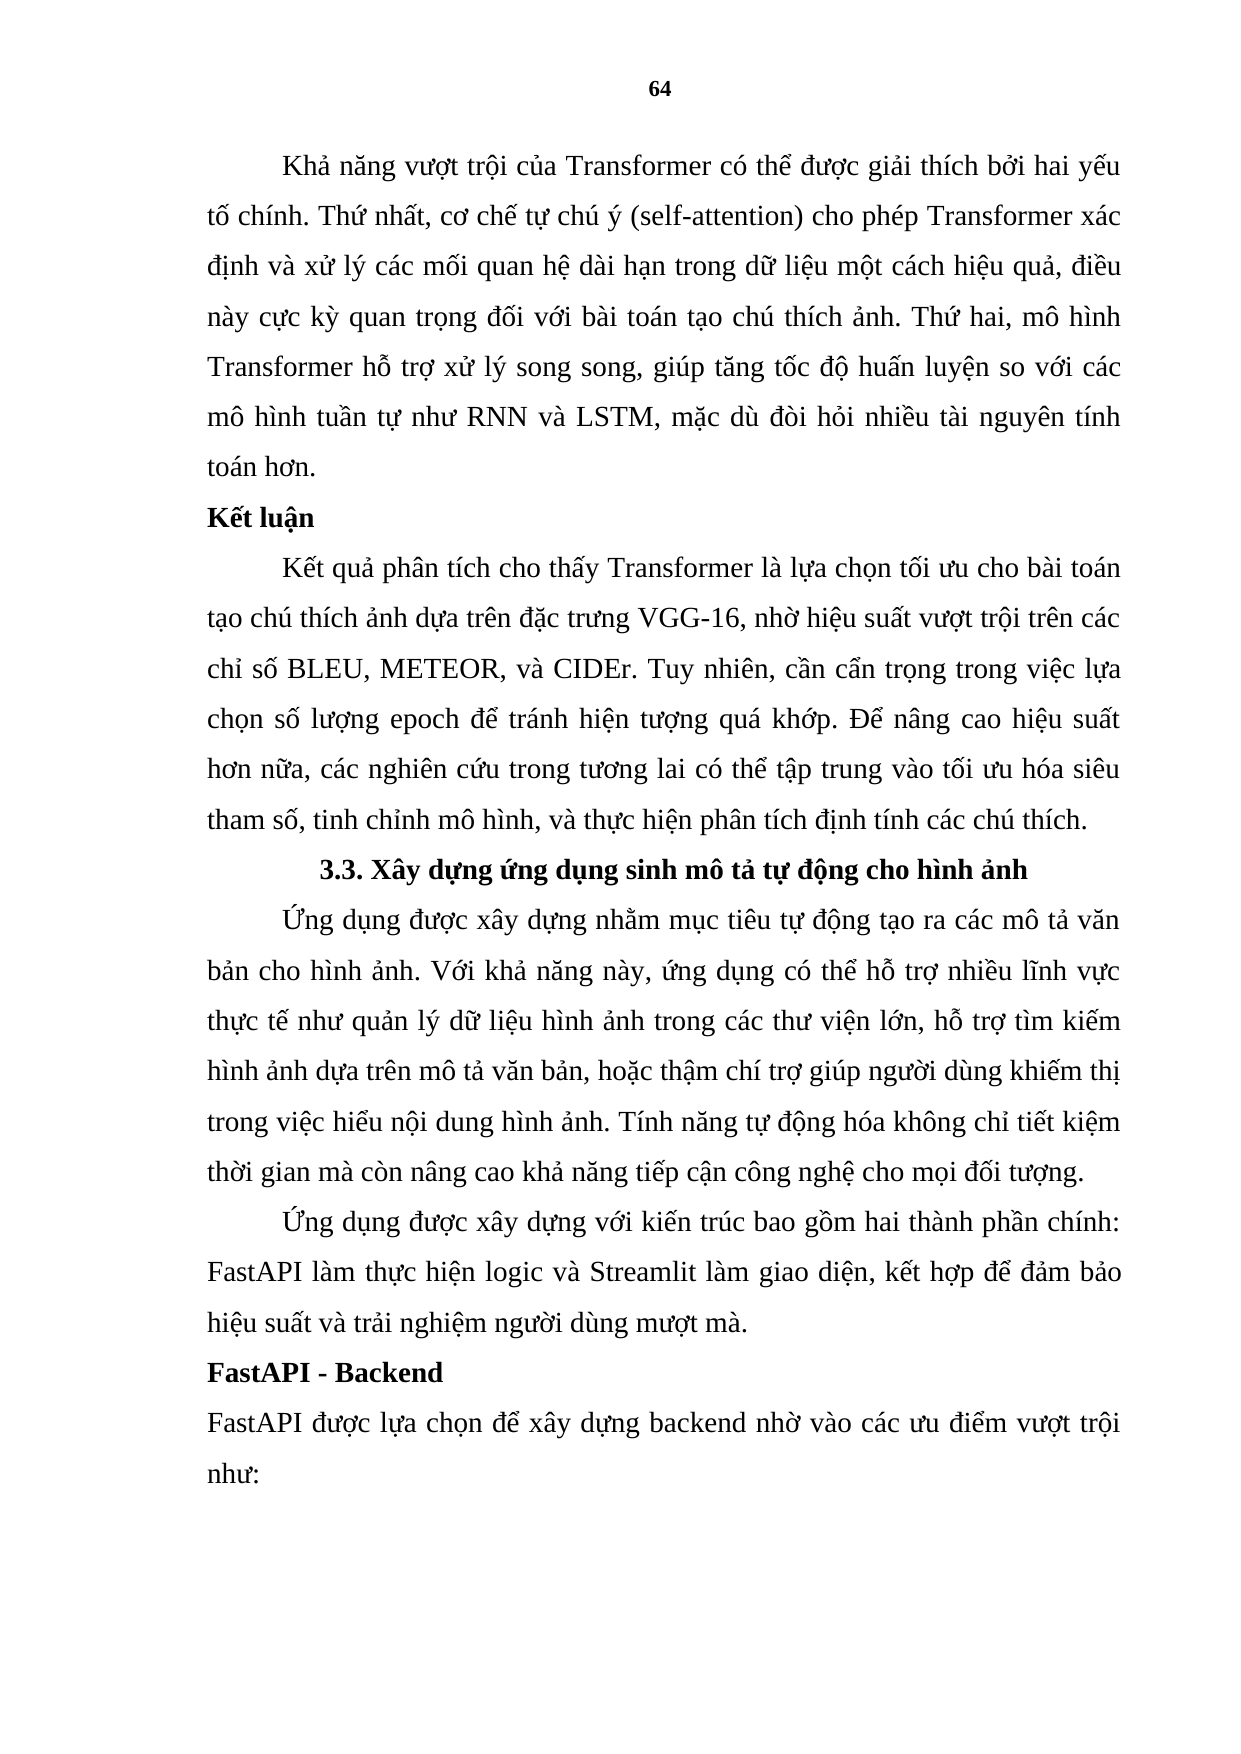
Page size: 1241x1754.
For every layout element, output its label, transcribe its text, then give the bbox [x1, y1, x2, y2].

text FastAPI - Backend [207, 1355, 1122, 1389]
text Ứng dụng được xây dựng với kiến trúc bao gồm hai thành phần chính: FastAPI làm thực hiện logic và Streamlit làm giao diện, kết hợp để đảm bảo hiệu suất và trải nghiệm người dùng mượt mà. [207, 1204, 1122, 1338]
text FastAPI được lựa chọn để xây dựng backend nhờ vào các ưu điểm vượt trội như: [207, 1406, 1122, 1489]
text Khả năng vượt trội của Transformer có thể được giải thích bởi hai yếu tố chính. Thứ nhất, cơ chế tự chú ý (self-attention) cho phép Transformer xác định và xử lý các mối quan hệ dài hạn trong dữ liệu một cách hiệu quả, điều này cực kỳ quan trọng đối với bài toán tạo chú thích ảnh. Thứ hai, mô hình Transformer hỗ trợ xử lý song song, giúp tăng tốc độ huấn luyện so với các mô hình tuần tự như RNN và LSTM, mặc dù đòi hỏi nhiều tài nguyên tính toán hơn. [207, 148, 1122, 483]
text Kết quả phân tích cho thấy Transformer là lựa chọn tối ưu cho bài toán tạo chú thích ảnh dựa trên đặc trưng VGG-16, nhờ hiệu suất vượt trội trên các chỉ số BLEU, METEOR, và CIDEr. Tuy nhiên, cần cẩn trọng trong việc lựa chọn số lượng epoch để tránh hiện tượng quá khớp. Để nâng cao hiệu suất hơn nữa, các nghiên cứu trong tương lai có thể tập trung vào tối ưu hóa siêu tham số, tinh chỉnh mô hình, và thực hiện phân tích định tính các chú thích. [207, 550, 1122, 835]
text Kết luận [207, 500, 1122, 533]
subtitle Xây dựng ứng dụng sinh mô tả tự động cho hình ảnh [244, 852, 1122, 886]
text Ứng dụng được xây dựng nhằm mục tiêu tự động tạo ra các mô tả văn bản cho hình ảnh. Với khả năng này, ứng dụng có thể hỗ trợ nhiều lĩnh vực thực tế như quản lý dữ liệu hình ảnh trong các thư viện lớn, hỗ trợ tìm kiếm hình ảnh dựa trên mô tả văn bản, hoặc thậm chí trợ giúp người dùng khiếm thị trong việc hiểu nội dung hình ảnh. Tính năng tự động hóa không chỉ tiết kiệm thời gian mà còn nâng cao khả năng tiếp cận công nghệ cho mọi đối tượng. [207, 902, 1122, 1187]
